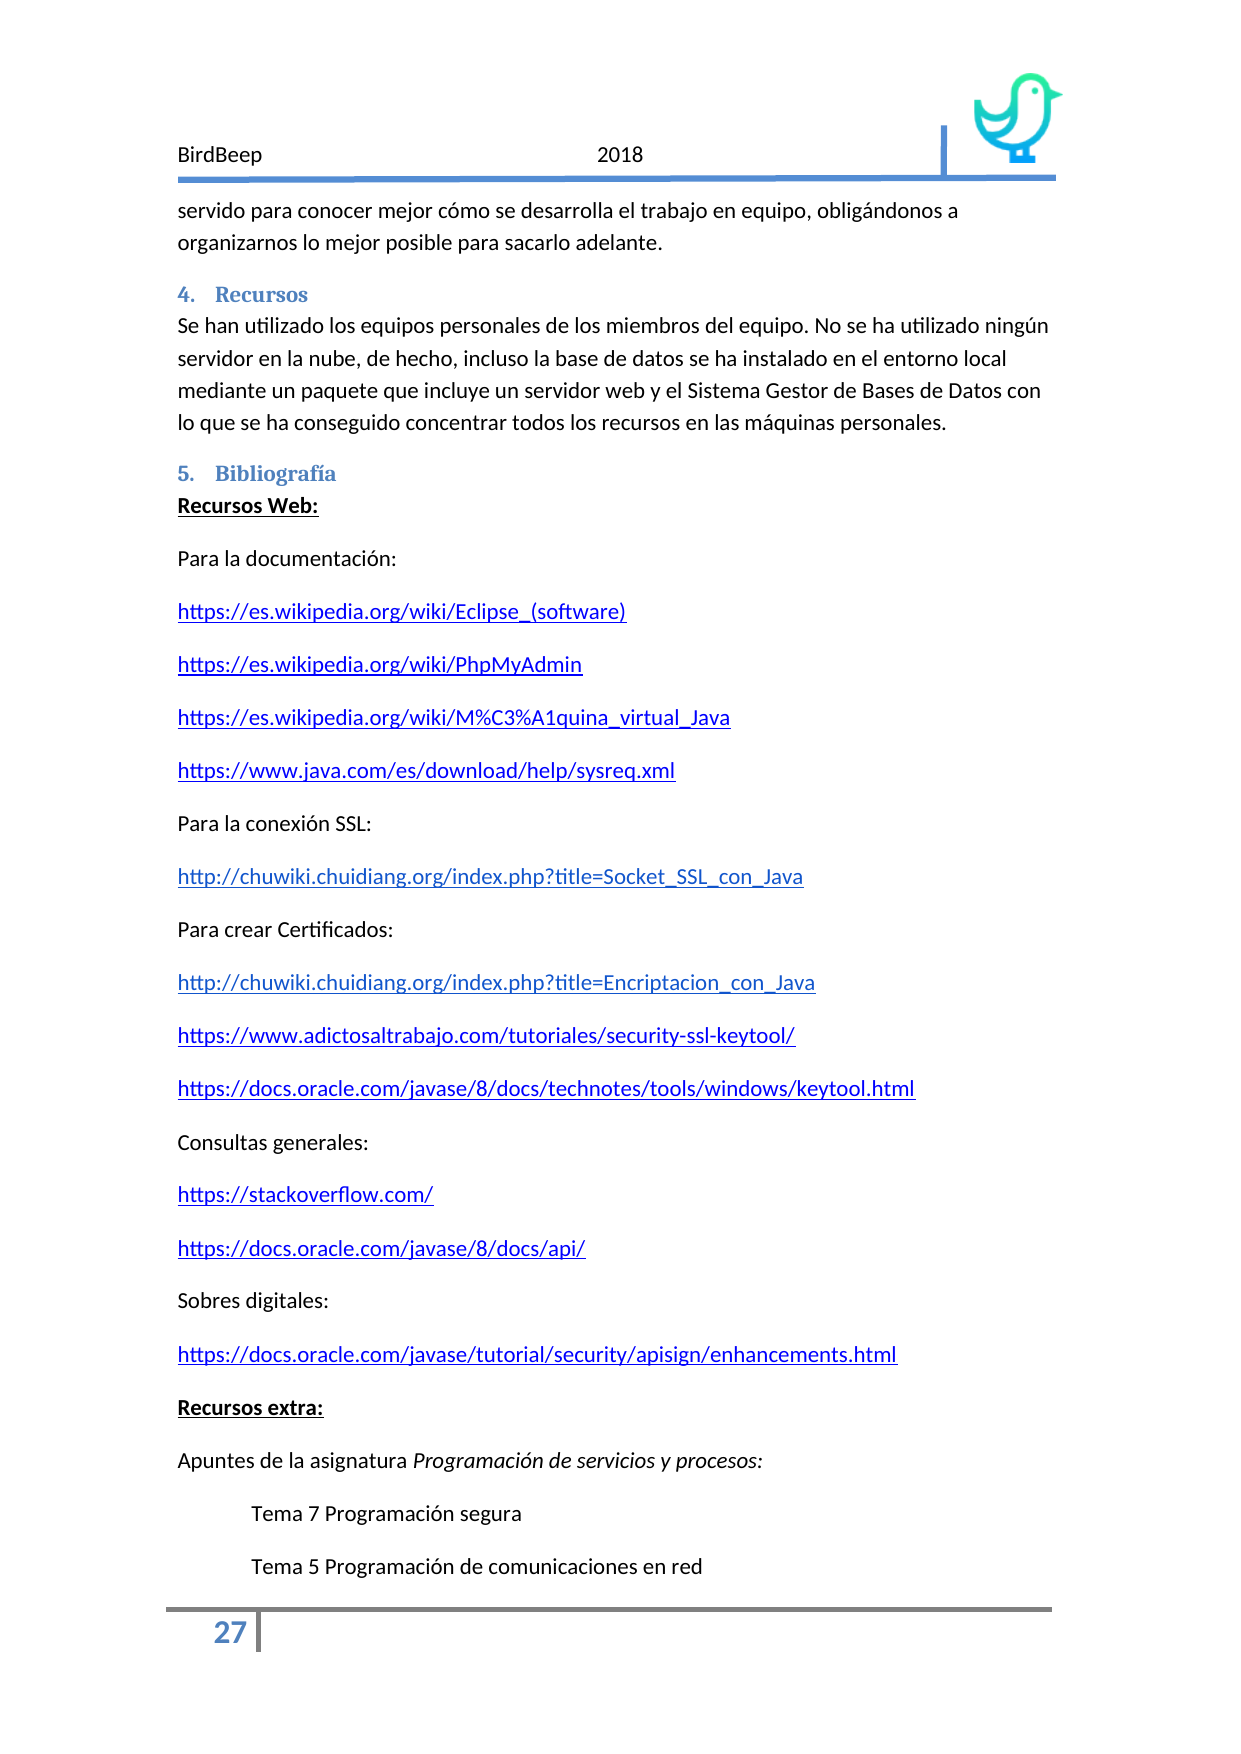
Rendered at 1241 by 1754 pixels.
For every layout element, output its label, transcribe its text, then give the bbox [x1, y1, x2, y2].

text Recursos Web: [177, 491, 1063, 519]
picture [974, 73, 1063, 163]
text https://docs.oracle.com/javase/8/docs/technotes/tools/windows/keytool.html [177, 1074, 1063, 1103]
text https://es.wikipedia.org/wiki/M%C3%A1quina_virtual_Java [177, 703, 1063, 731]
text https://es.wikipedia.org/wiki/PhpMyAdmin [177, 650, 1063, 678]
text http://chuwiki.chuidiang.org/index.php?title=Encriptacion_con_Java [177, 968, 1063, 997]
text https://stackoverflow.com/ [177, 1181, 1063, 1209]
subtitle Bibliografía [177, 461, 1063, 487]
text https://docs.oracle.com/javase/8/docs/api/ [177, 1234, 1063, 1262]
text Recursos extra: [177, 1393, 1063, 1421]
text Consultas generales: [177, 1128, 1063, 1156]
subtitle Recursos [177, 281, 1063, 308]
text Tema 7 Programación segura [177, 1499, 1063, 1527]
text https://www.java.com/es/download/help/sysreq.xml [177, 756, 1063, 784]
text https://docs.oracle.com/javase/tutorial/security/apisign/enhancements.html [177, 1340, 1063, 1368]
text https://es.wikipedia.org/wiki/Eclipse_(software) [177, 597, 1063, 625]
text https://www.adictosaltrabajo.com/tutoriales/security-ssl-keytool/ [177, 1022, 1063, 1049]
text Para la documentación: [177, 544, 1063, 572]
text Para crear Certificados: [177, 916, 1063, 943]
text http://chuwiki.chuidiang.org/index.php?title=Socket_SSL_con_Java [177, 862, 1063, 891]
text Tema 5 Programación de comunicaciones en red [177, 1552, 1063, 1580]
text Se han utilizado los equipos personales de los miembros del equipo. No se ha utilizado ningún servidor en la nube, de hecho, incluso la base de datos se ha instalado en el entorno local mediante un paquete que incluye un servidor web y el Sistema Gestor de Bases de Datos con lo que se ha conseguido concentrar todos los recursos en las máquinas personales. [177, 312, 1063, 436]
text Apuntes de la asignatura Programación de servicios y procesos: [177, 1446, 1063, 1474]
text Para la conexión SSL: [177, 809, 1063, 837]
text Sobres digitales: [177, 1287, 1063, 1315]
